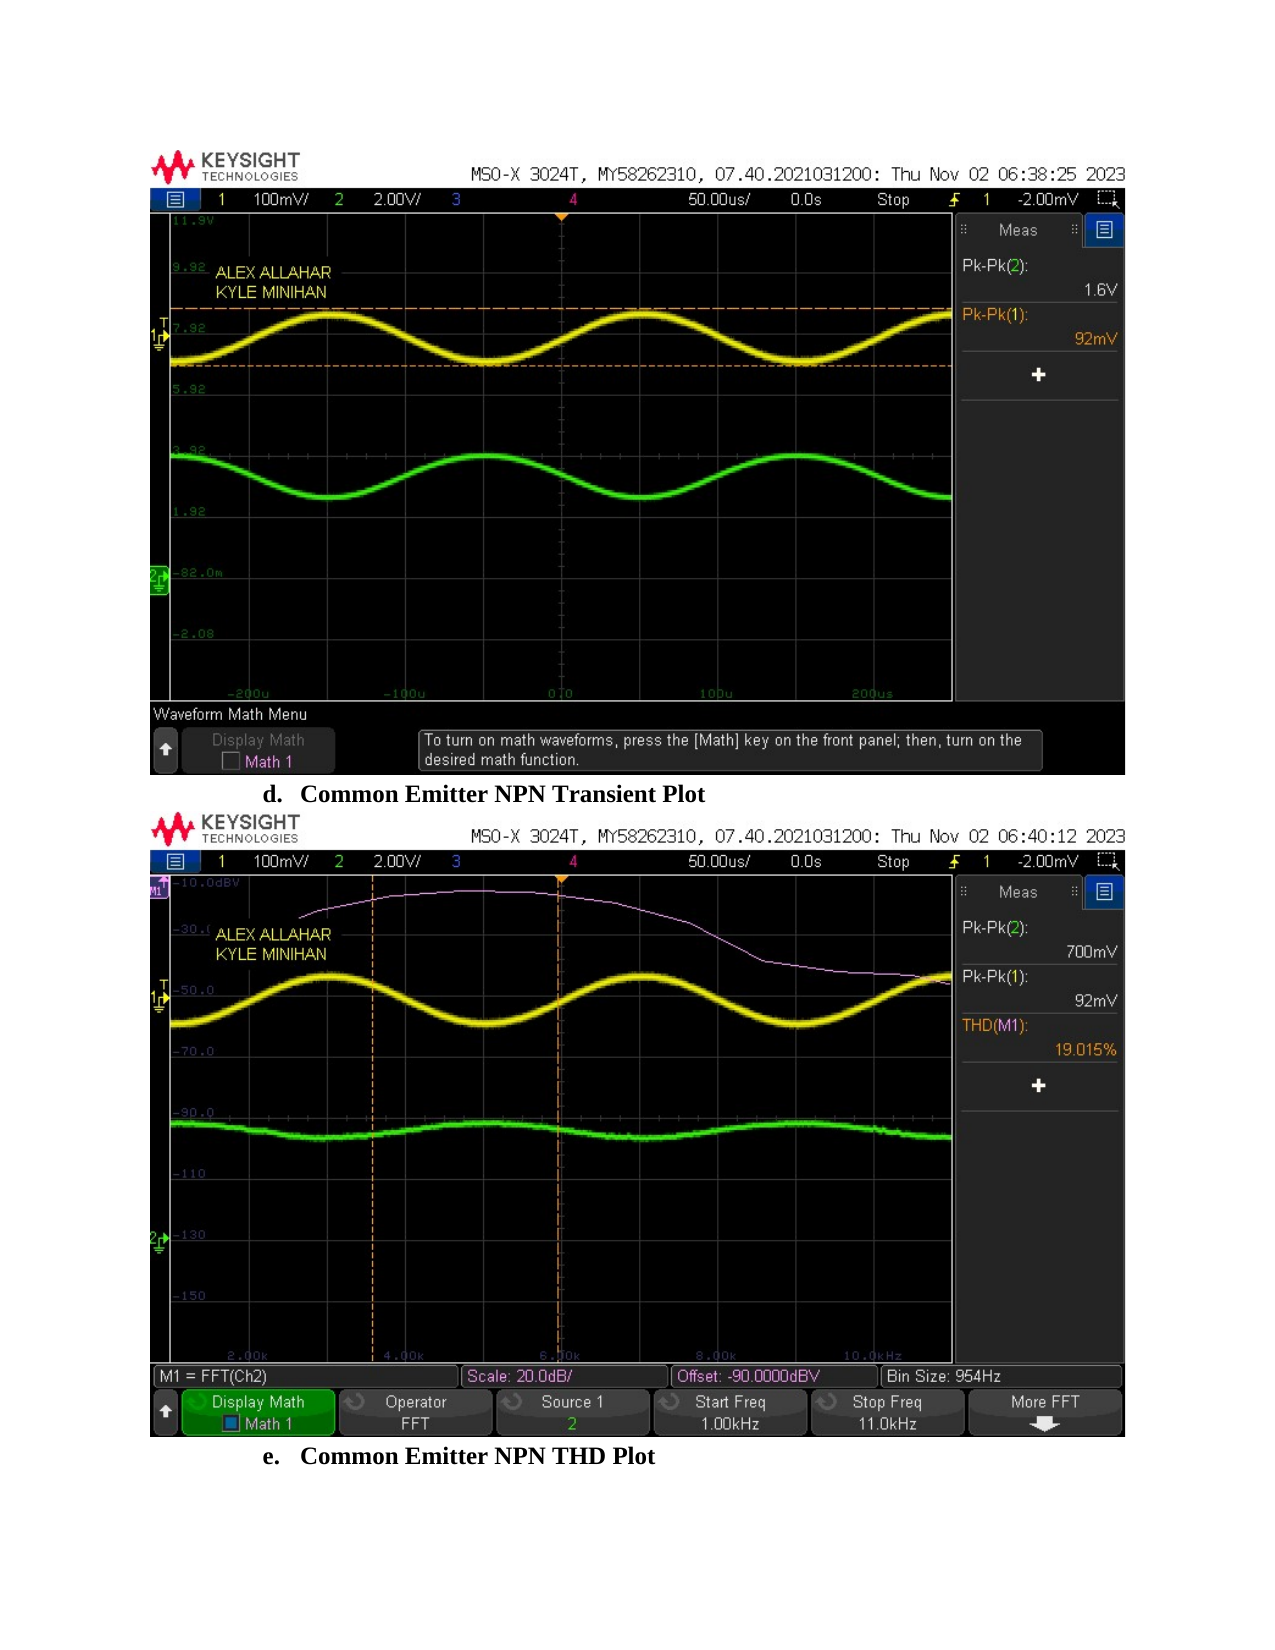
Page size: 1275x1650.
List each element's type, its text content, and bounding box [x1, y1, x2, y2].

list Common Emitter NPN Transient Plot [262, 779, 1125, 808]
list Common Emitter NPN THD Plot [262, 1441, 1125, 1469]
picture [150, 150, 1125, 775]
picture [150, 811, 1125, 1437]
